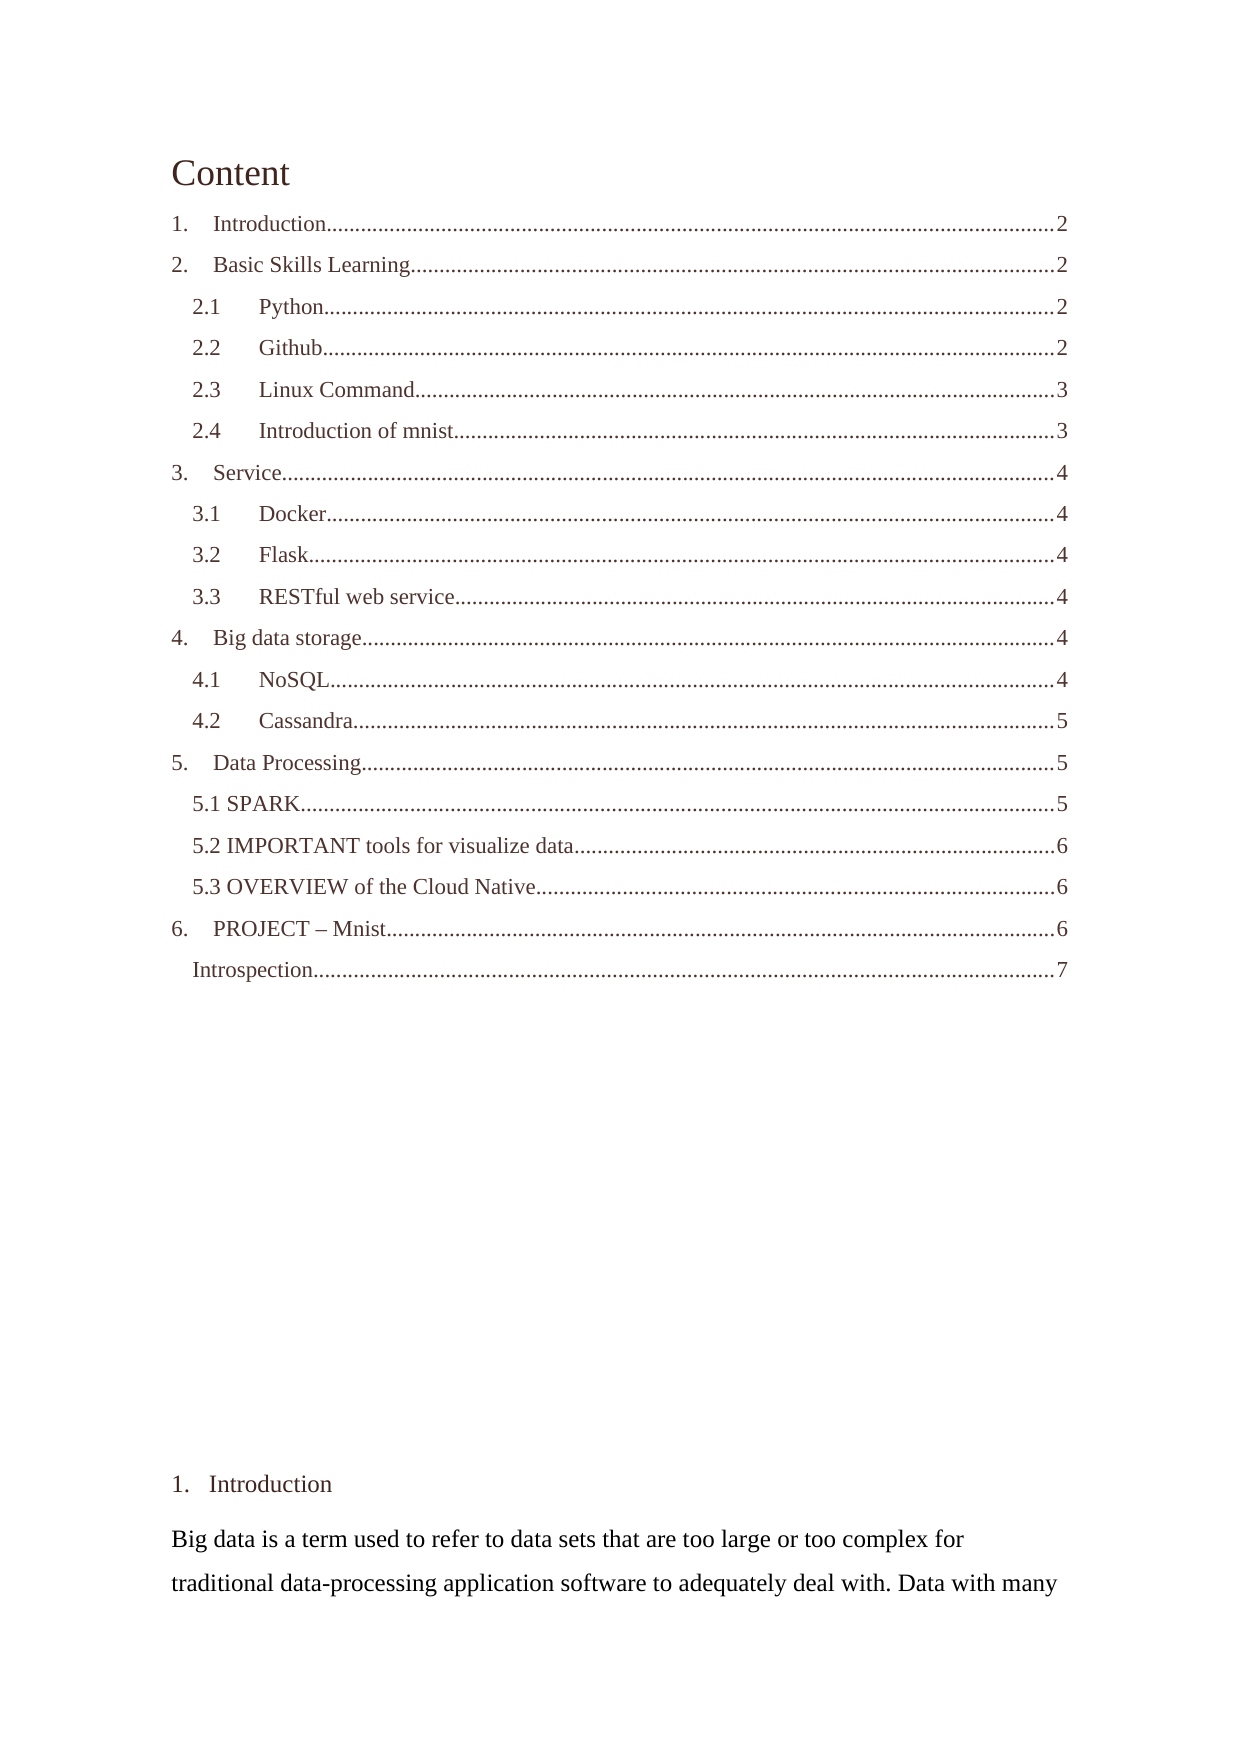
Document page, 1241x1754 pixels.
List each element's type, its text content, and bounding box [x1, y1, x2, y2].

text 3.3 RESTful web service 4 [192, 583, 1069, 609]
text 3.2 Flask 4 [192, 542, 1069, 568]
text 4. Big data storage 4 [171, 624, 1069, 651]
text 5. Data Processing 5 [171, 749, 1069, 775]
text 1. Introduction 2 [171, 210, 1069, 236]
text 3.1 Docker 4 [192, 500, 1069, 526]
subtitle Introduction [171, 1469, 1069, 1498]
text 6. PROJECT – Mnist 6 [171, 915, 1069, 941]
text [171, 1524, 1069, 1596]
text 2.2 Github 2 [192, 334, 1069, 361]
text 2.1 Python 2 [192, 293, 1069, 319]
text 4.1 NoSQL 4 [192, 666, 1069, 692]
text 2.3 Linux Command 3 [192, 376, 1069, 402]
subtitle Content [171, 150, 1069, 193]
text 5.1 SPARK 5 [192, 790, 1069, 817]
text 5.3 OVERVIEW of the Cloud Native 6 [192, 873, 1069, 899]
text 5.2 IMPORTANT tools for visualize data 6 [192, 832, 1069, 858]
text 2.4 Introduction of mnist 3 [192, 417, 1069, 443]
text 4.2 Cassandra 5 [192, 707, 1069, 734]
text 2. Basic Skills Learning 2 [171, 251, 1069, 278]
text 3. Service 4 [171, 459, 1069, 485]
text Introspection 7 [192, 956, 1069, 982]
